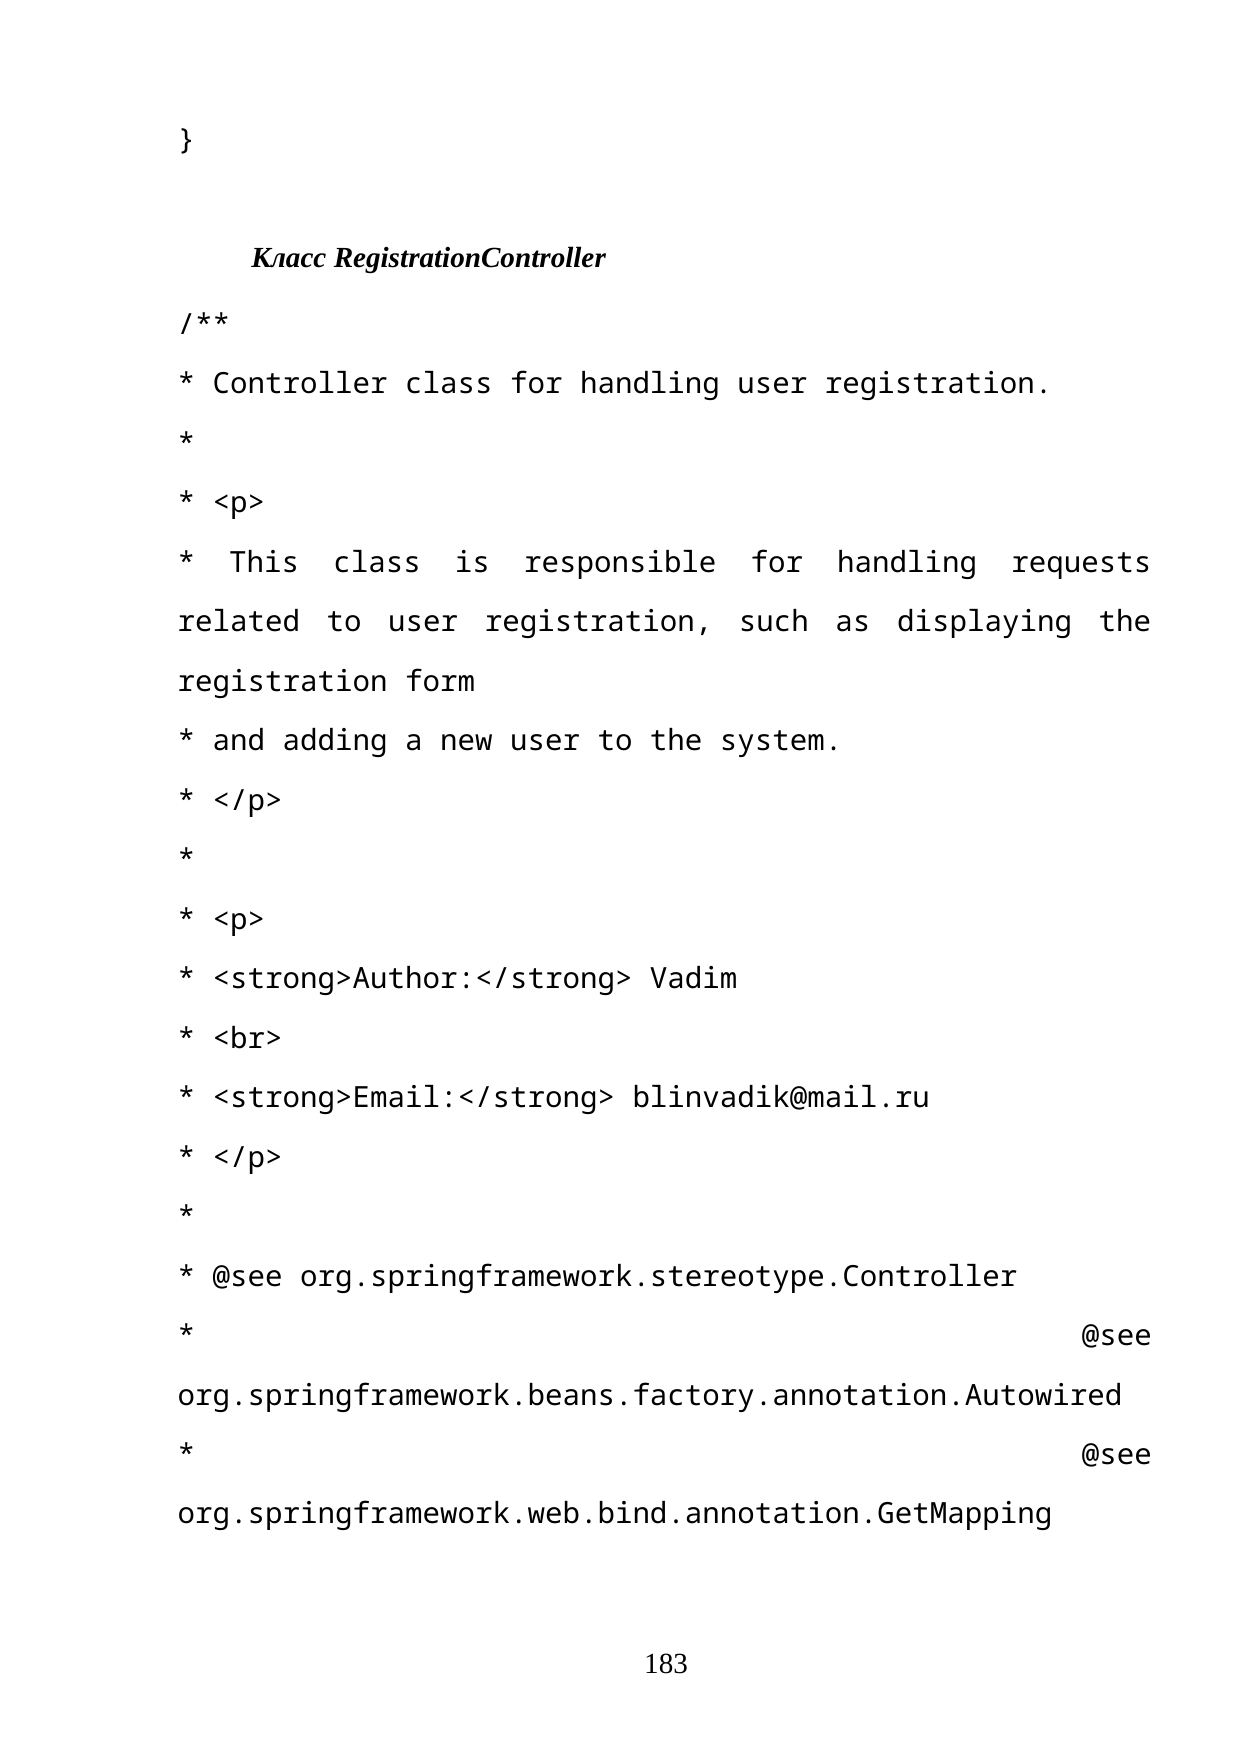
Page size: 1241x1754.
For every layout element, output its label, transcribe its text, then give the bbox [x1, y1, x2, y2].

text * <p> [177, 482, 1152, 521]
text * <strong>Author:</strong> Vadim [177, 957, 1152, 997]
text * @see org.springframework.beans.factory.annotation.Autowired [177, 1314, 1152, 1413]
text * @see org.springframework.web.bind.annotation.GetMapping [177, 1433, 1152, 1532]
text * <p> [177, 898, 1152, 938]
text * Controller class for handling user registration. [177, 363, 1152, 402]
text * @see org.springframework.stereotype.Controller [177, 1255, 1152, 1294]
text * This class is responsible for handling requests related to user registration, such as displaying the registration form [177, 541, 1152, 700]
text * [177, 1195, 1152, 1235]
text /** [177, 303, 1152, 343]
text * and adding a new user to the system. [177, 719, 1152, 759]
text * [177, 422, 1152, 462]
text } [177, 118, 1152, 158]
subtitle Класс RegistrationController [177, 240, 1152, 274]
text * </p> [177, 779, 1152, 819]
text * <strong>Email:</strong> blinvadik@mail.ru [177, 1076, 1152, 1116]
text * </p> [177, 1136, 1152, 1176]
text * [177, 838, 1152, 878]
text * <br> [177, 1017, 1152, 1057]
